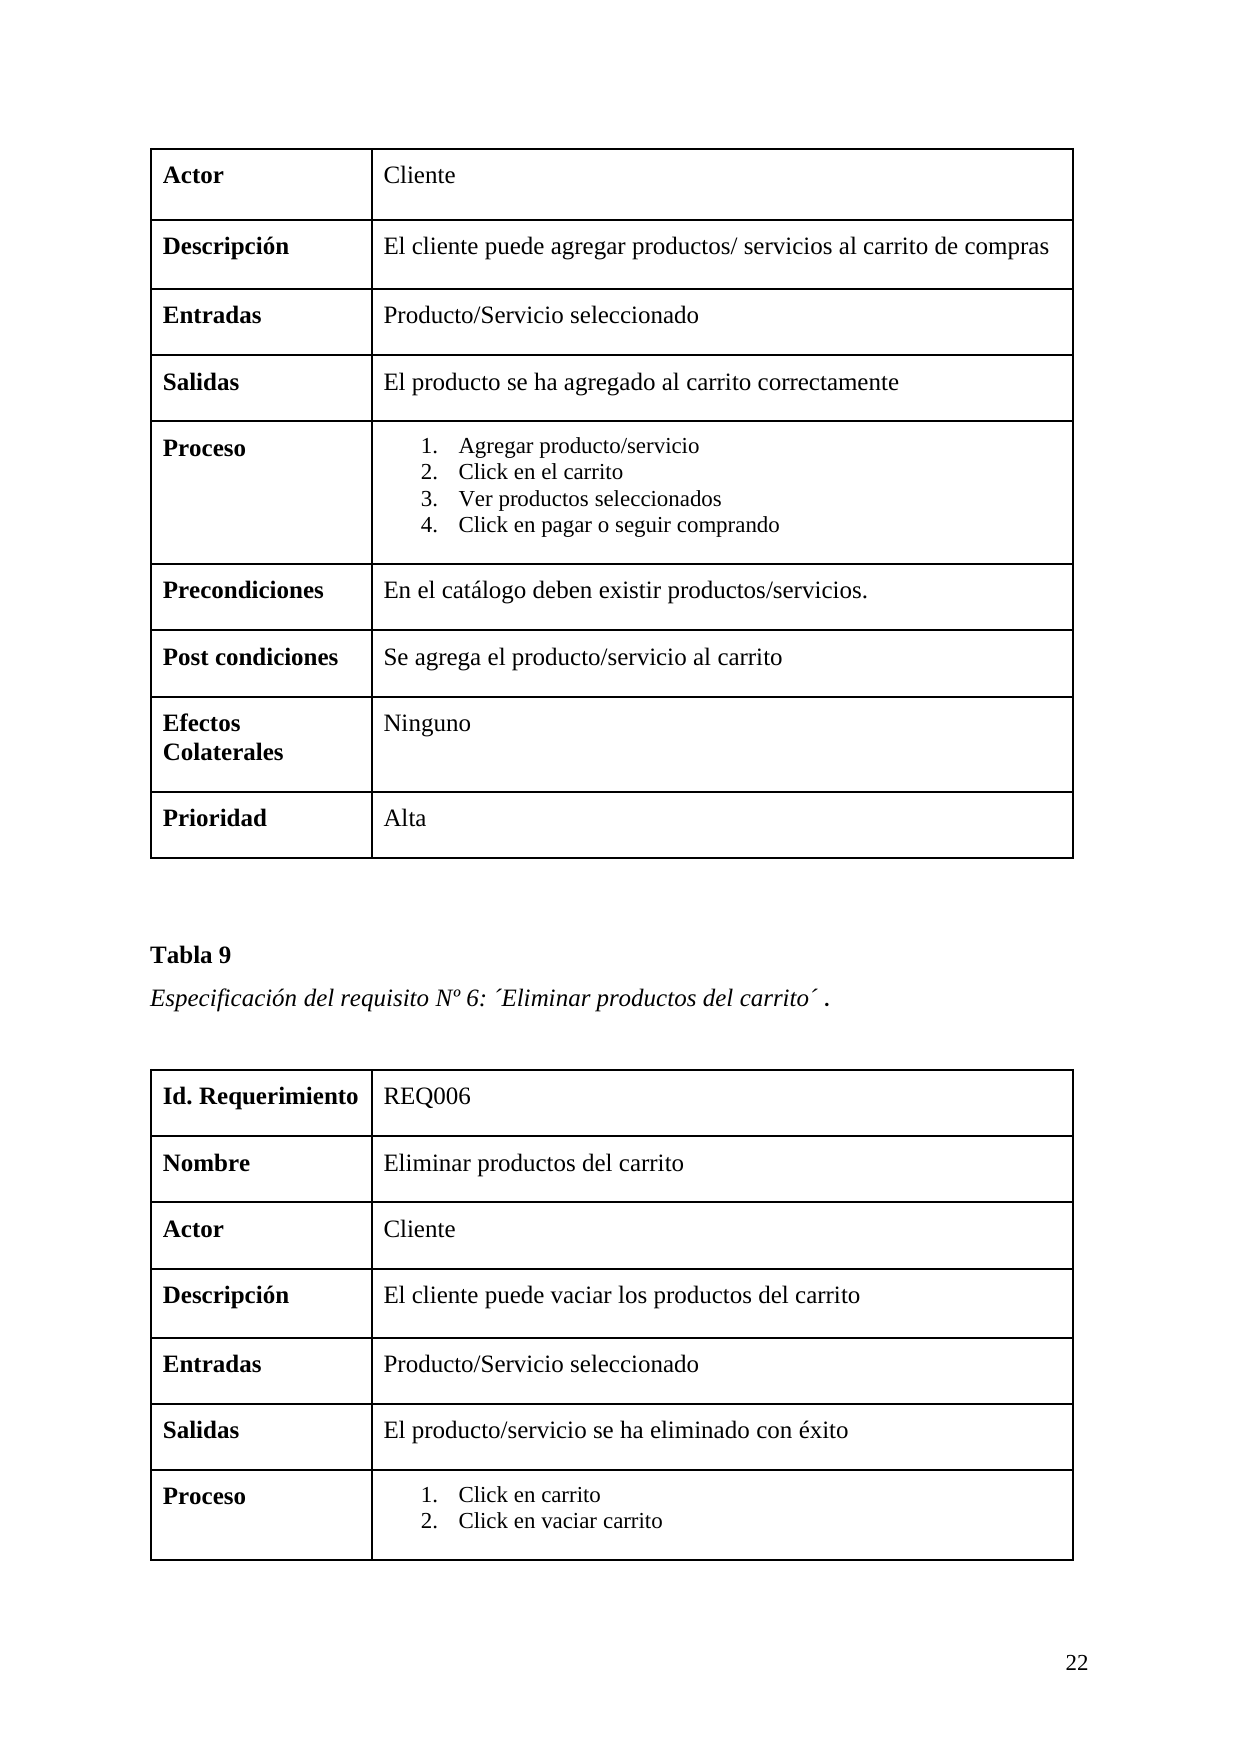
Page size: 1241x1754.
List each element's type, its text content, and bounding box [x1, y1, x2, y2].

table_header REQ006 [373, 1071, 1072, 1135]
table_cell Actor [152, 1203, 371, 1267]
table_cell Post condiciones [152, 631, 371, 696]
table_cell Salidas [152, 356, 371, 420]
table_cell Proceso [152, 1471, 371, 1559]
table_cell Prioridad [152, 793, 371, 857]
table_cell El cliente puede agregar productos/ servicios al carrito de compras [373, 221, 1072, 288]
table_cell Agregar producto/servicio Click en el carrito Ver productos seleccionados Click en pagar o seguir comprando [373, 422, 1072, 563]
text Especificación del requisito Nº 6: ´Eliminar productos del carrito´ . [150, 983, 1111, 1012]
table_cell Se agrega el producto/servicio al carrito [373, 631, 1072, 696]
table_cell Entradas [152, 1339, 371, 1403]
table_header Cliente [373, 150, 1072, 219]
table_cell Cliente [373, 1203, 1072, 1267]
table_cell Efectos Colaterales [152, 698, 371, 791]
table_cell Proceso [152, 422, 371, 563]
table_cell Click en carrito Click en vaciar carrito [373, 1471, 1072, 1559]
table_cell Precondiciones [152, 565, 371, 629]
table_cell Nombre [152, 1137, 371, 1201]
table_cell El producto se ha agregado al carrito correctamente [373, 356, 1072, 420]
table_cell Alta [373, 793, 1072, 857]
table_cell Salidas [152, 1405, 371, 1469]
table_cell El cliente puede vaciar los productos del carrito [373, 1270, 1072, 1337]
table_cell Descripción [152, 1270, 371, 1337]
table_cell Eliminar productos del carrito [373, 1137, 1072, 1201]
table_cell Producto/Servicio seleccionado [373, 290, 1072, 354]
table_cell Ninguno [373, 698, 1072, 791]
table_cell El producto/servicio se ha eliminado con éxito [373, 1405, 1072, 1469]
table_cell Descripción [152, 221, 371, 288]
table_cell En el catálogo deben existir productos/servicios. [373, 565, 1072, 629]
table_header Actor [152, 150, 371, 219]
table_cell Entradas [152, 290, 371, 354]
table_header Id. Requerimiento [152, 1071, 371, 1135]
table_cell Producto/Servicio seleccionado [373, 1339, 1072, 1403]
subtitle Tabla 9 [150, 941, 1111, 969]
